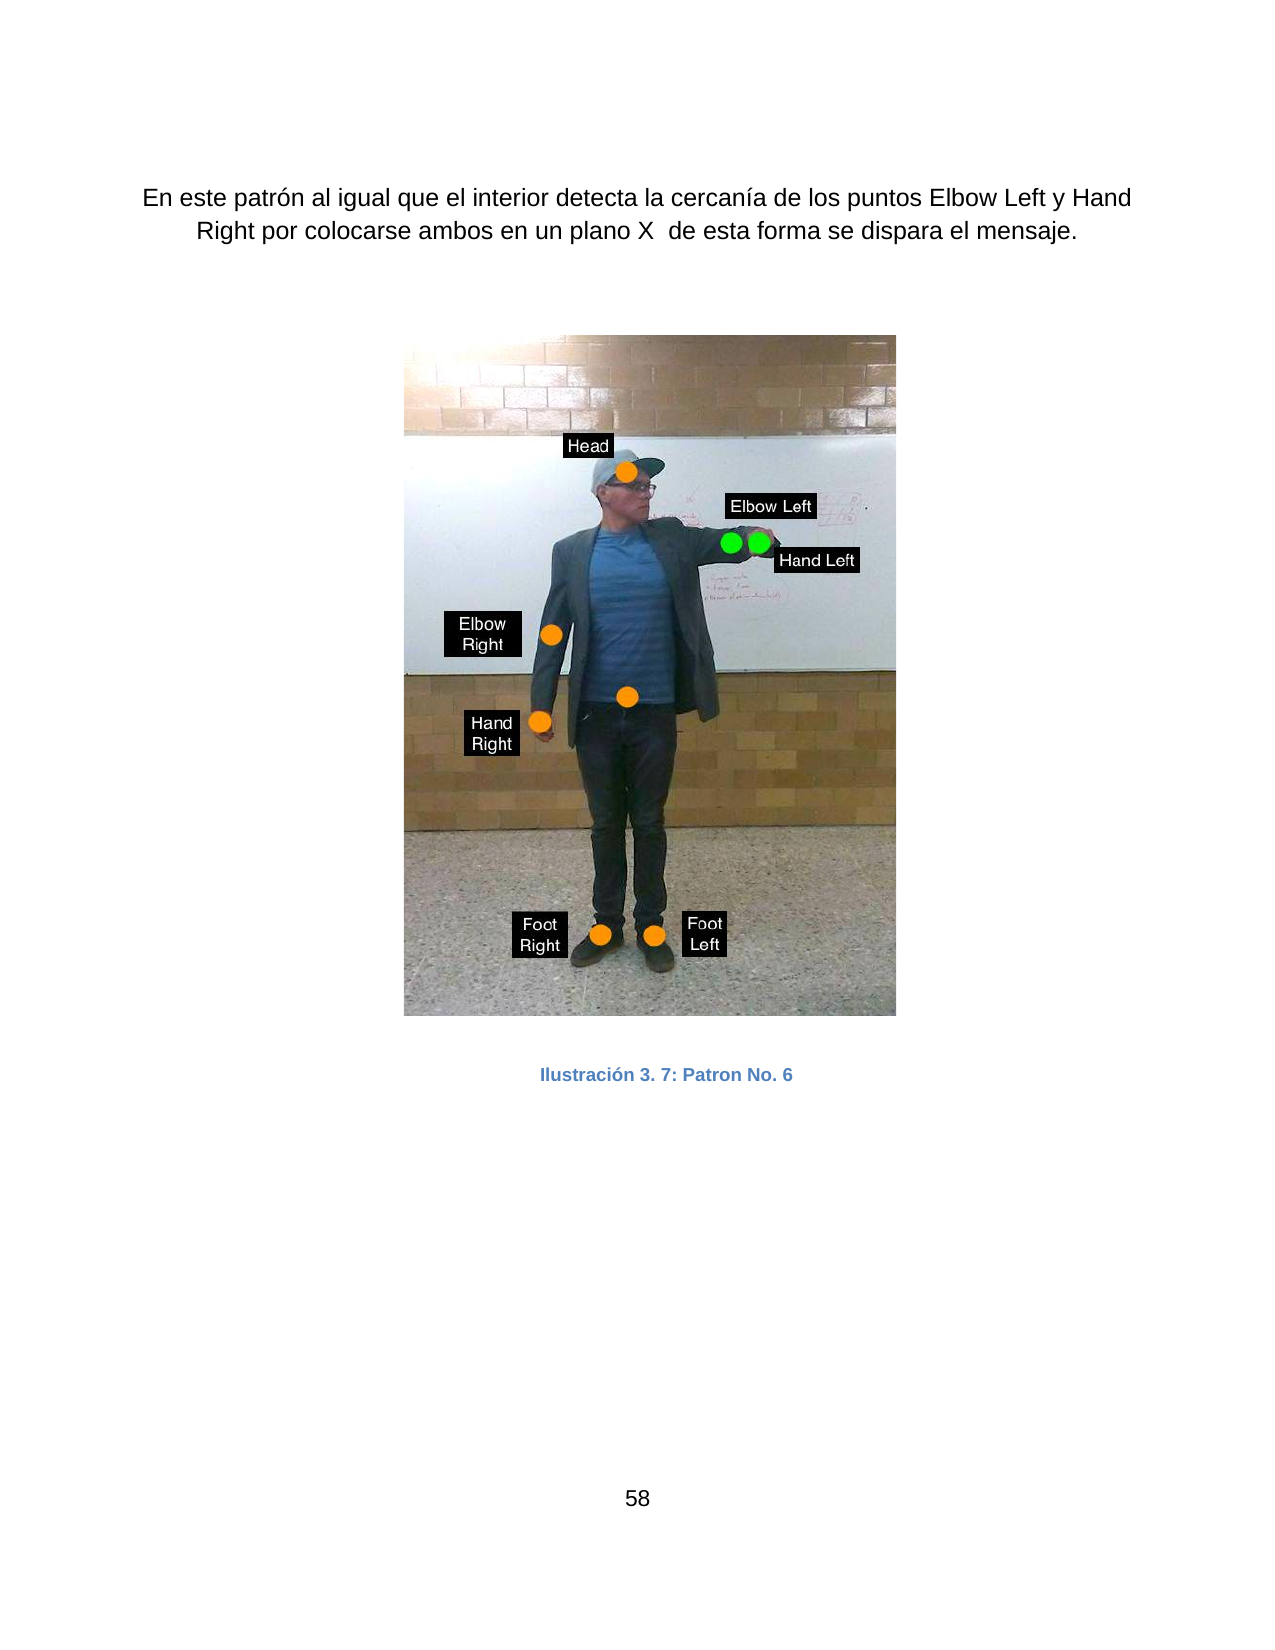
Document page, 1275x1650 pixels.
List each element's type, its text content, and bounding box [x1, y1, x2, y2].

picture [403, 335, 897, 1016]
text En este patrón al igual que el interior detecta la cercanía de los puntos Elbow Left y Hand Right por colocarse ambos en un plano X de esta forma se dispara el mensaje. [133, 183, 1142, 245]
